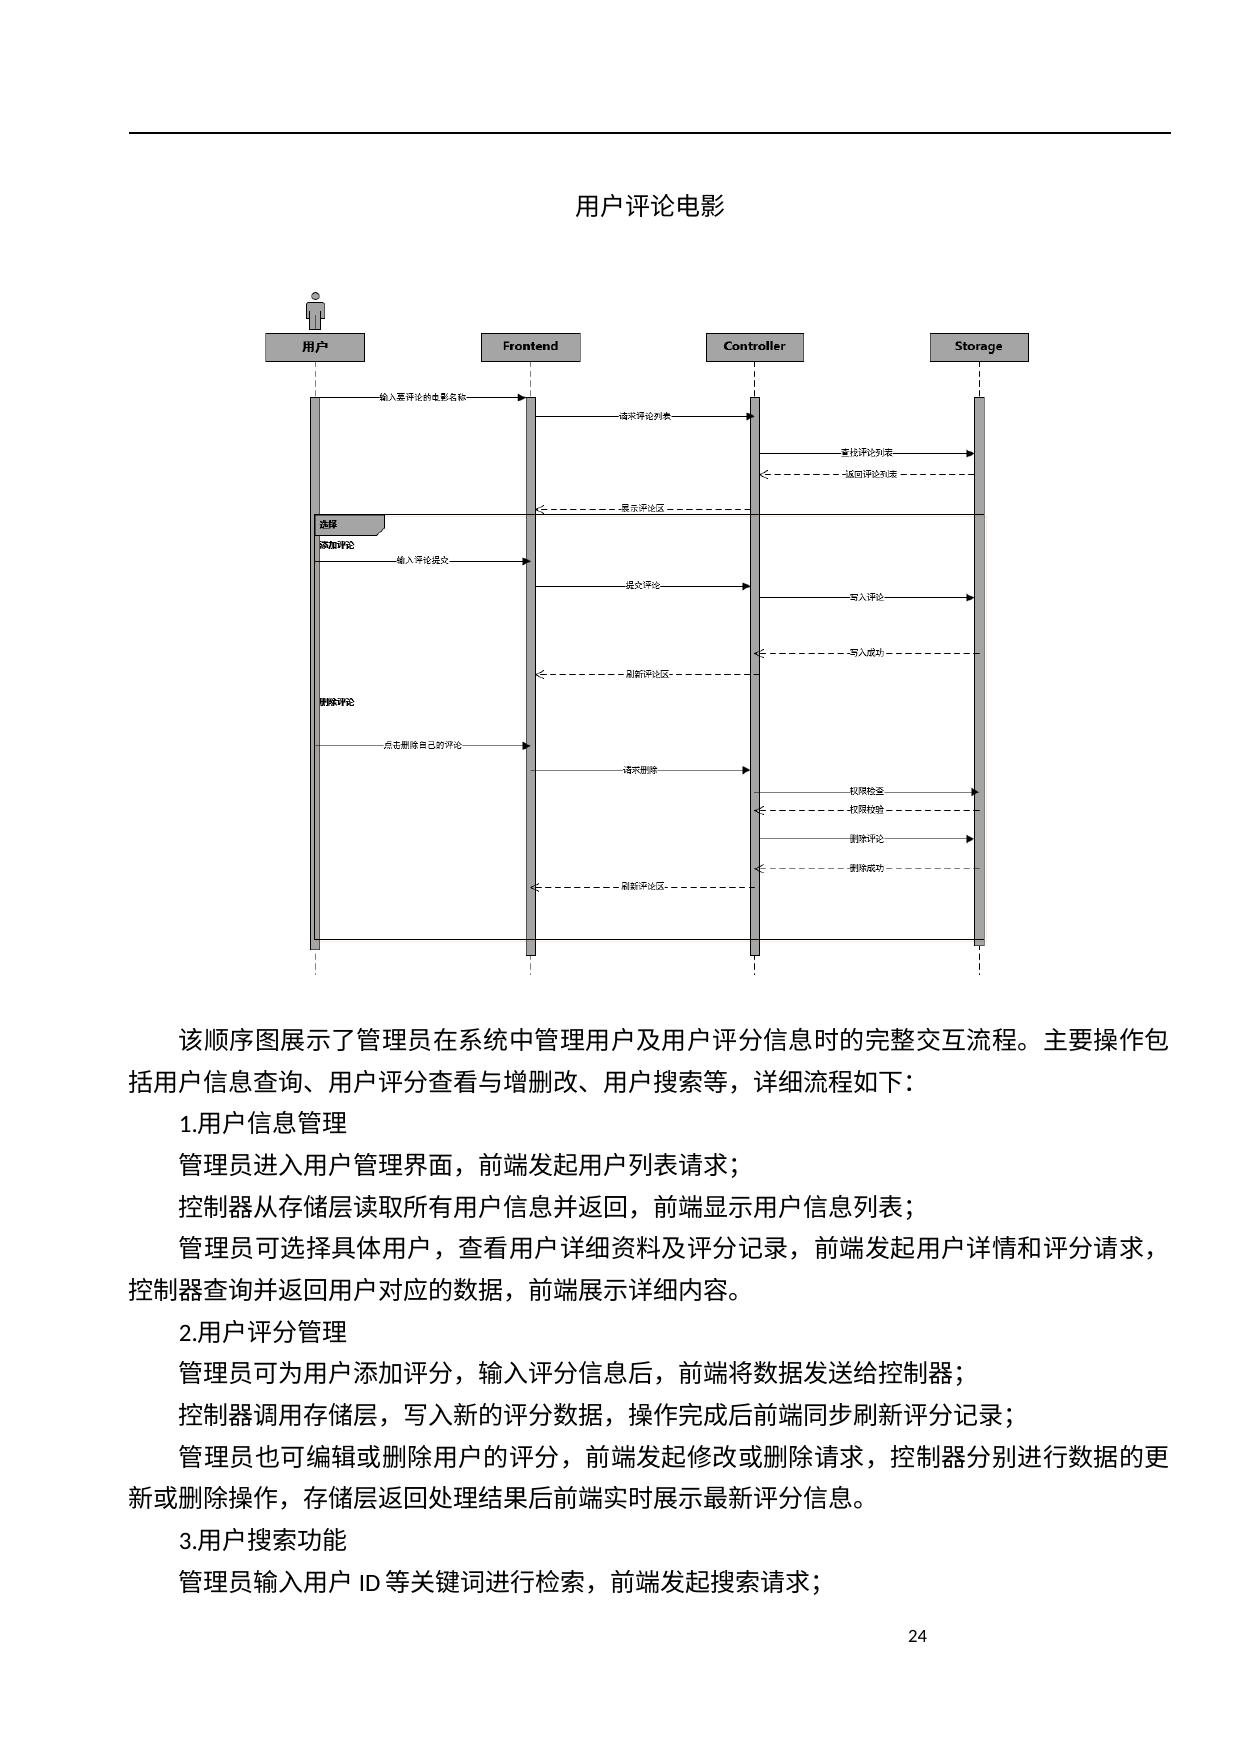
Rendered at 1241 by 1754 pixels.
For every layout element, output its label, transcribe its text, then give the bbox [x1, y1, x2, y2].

text 管理员可选择具体用户，查看用户详细资料及评分记录，前端发起用户详情和评分请求，控制器查询并返回用户对应的数据，前端展示详细内容。 [129, 1224, 1171, 1308]
text 管理员也可编辑或删除用户的评分，前端发起修改或删除请求，控制器分别进行数据的更新或删除操作，存储层返回处理结果后前端实时展示最新评分信息。 [129, 1433, 1171, 1516]
picture [223, 270, 1069, 975]
text 用户评论电影 [129, 182, 1171, 223]
text 管理员可为用户添加评分，输入评分信息后，前端将数据发送给控制器； [129, 1349, 1171, 1391]
text 管理员进入用户管理界面，前端发起用户列表请求； [129, 1141, 1171, 1183]
text 控制器从存储层读取所有用户信息并返回，前端显示用户信息列表； [129, 1183, 1171, 1224]
text 该顺序图展示了管理员在系统中管理用户及用户评分信息时的完整交互流程。主要操作包括用户信息查询、用户评分查看与增删改、用户搜索等，详细流程如下： [129, 1016, 1171, 1099]
text 1.用户信息管理 [129, 1099, 1171, 1141]
text 3.用户搜索功能 [129, 1516, 1171, 1558]
text 管理员输入用户ID等关键词进行检索，前端发起搜索请求； [129, 1558, 1171, 1599]
text 控制器调用存储层，写入新的评分数据，操作完成后前端同步刷新评分记录； [129, 1391, 1171, 1433]
text 2.用户评分管理 [129, 1308, 1171, 1349]
